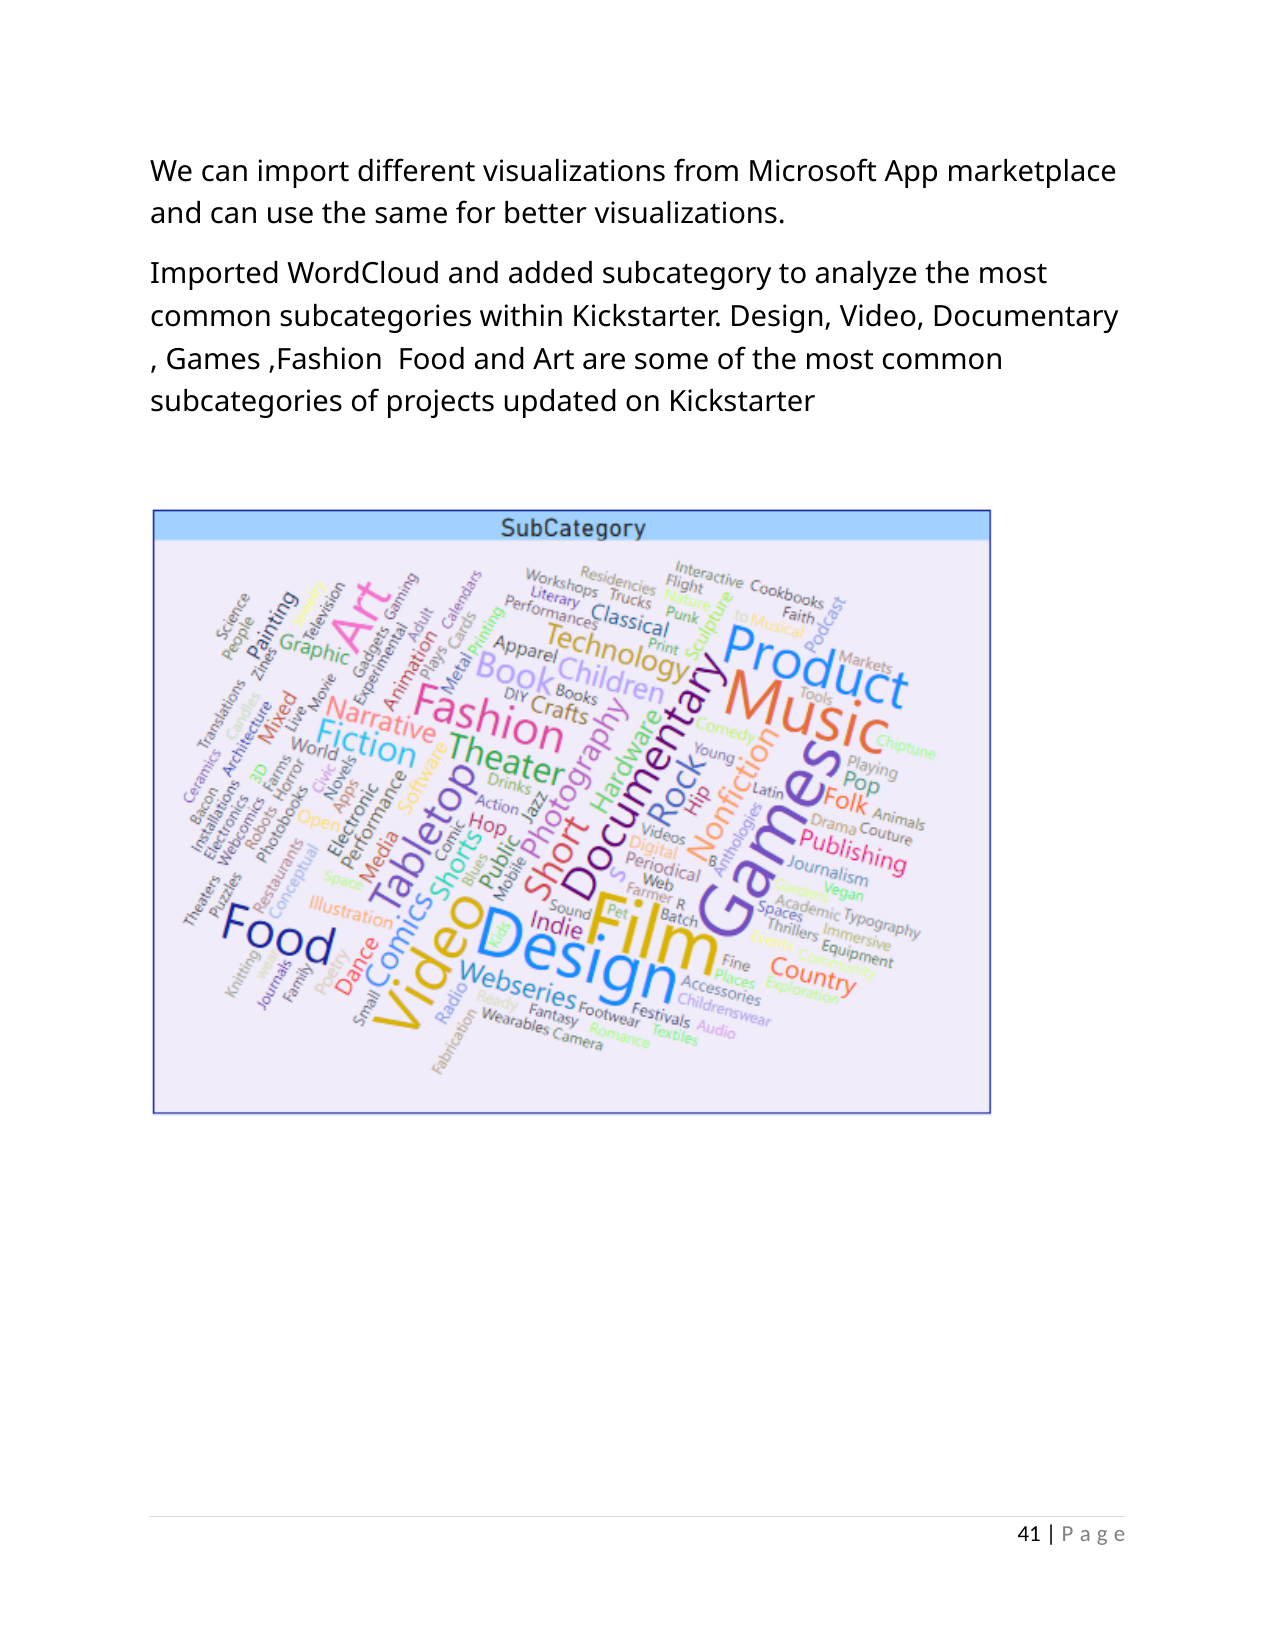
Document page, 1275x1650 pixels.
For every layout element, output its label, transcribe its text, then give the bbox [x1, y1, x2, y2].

picture [150, 499, 1010, 1125]
text We can import different visualizations from Microsoft App marketplace and can use the same for better visualizations. [150, 150, 1125, 232]
text Imported WordCloud and added subcategory to analyze the most common subcategories within Kickstarter. Design, Video, Documentary , Games ,Fashion Food and Art are some of the most common subcategories of projects updated on Kickstarter [150, 252, 1125, 420]
